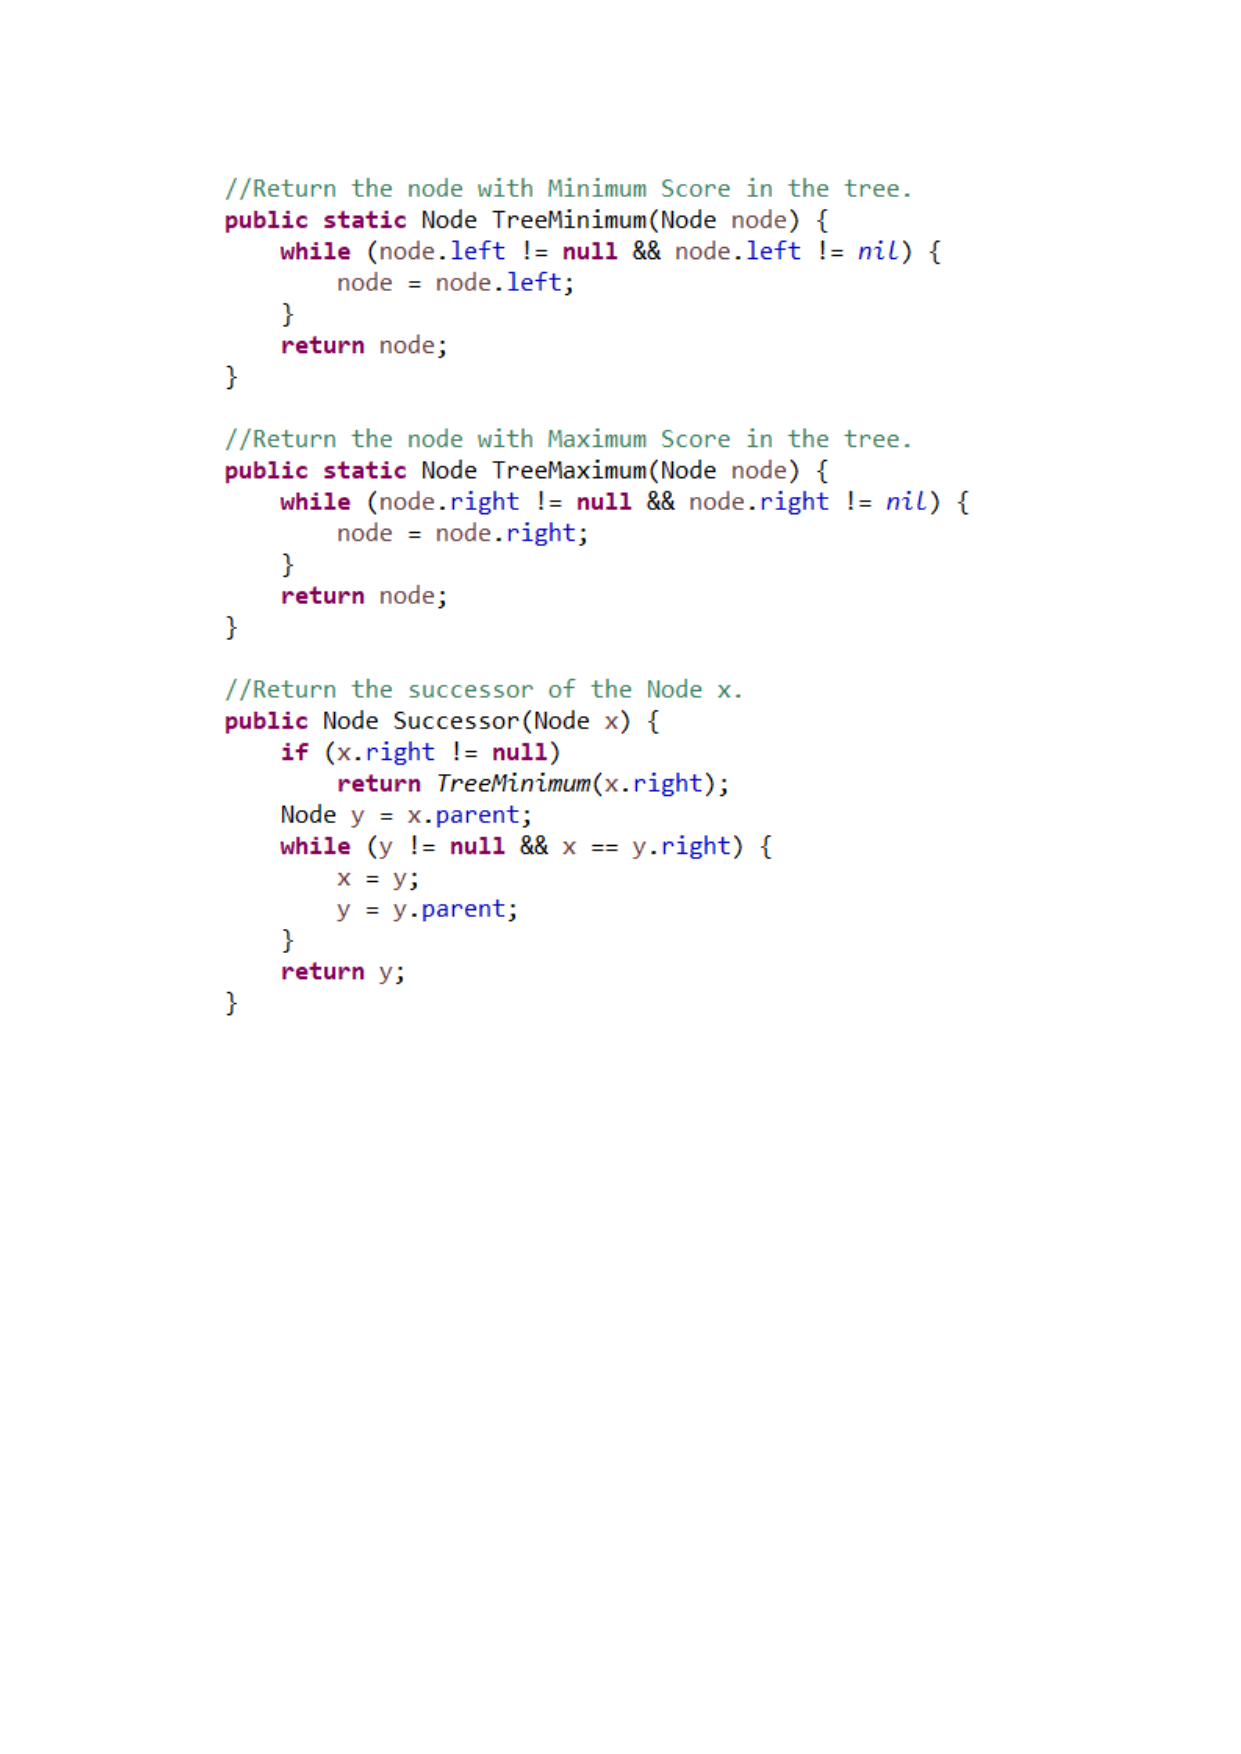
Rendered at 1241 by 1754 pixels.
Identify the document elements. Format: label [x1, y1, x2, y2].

picture [187, 162, 1013, 1025]
